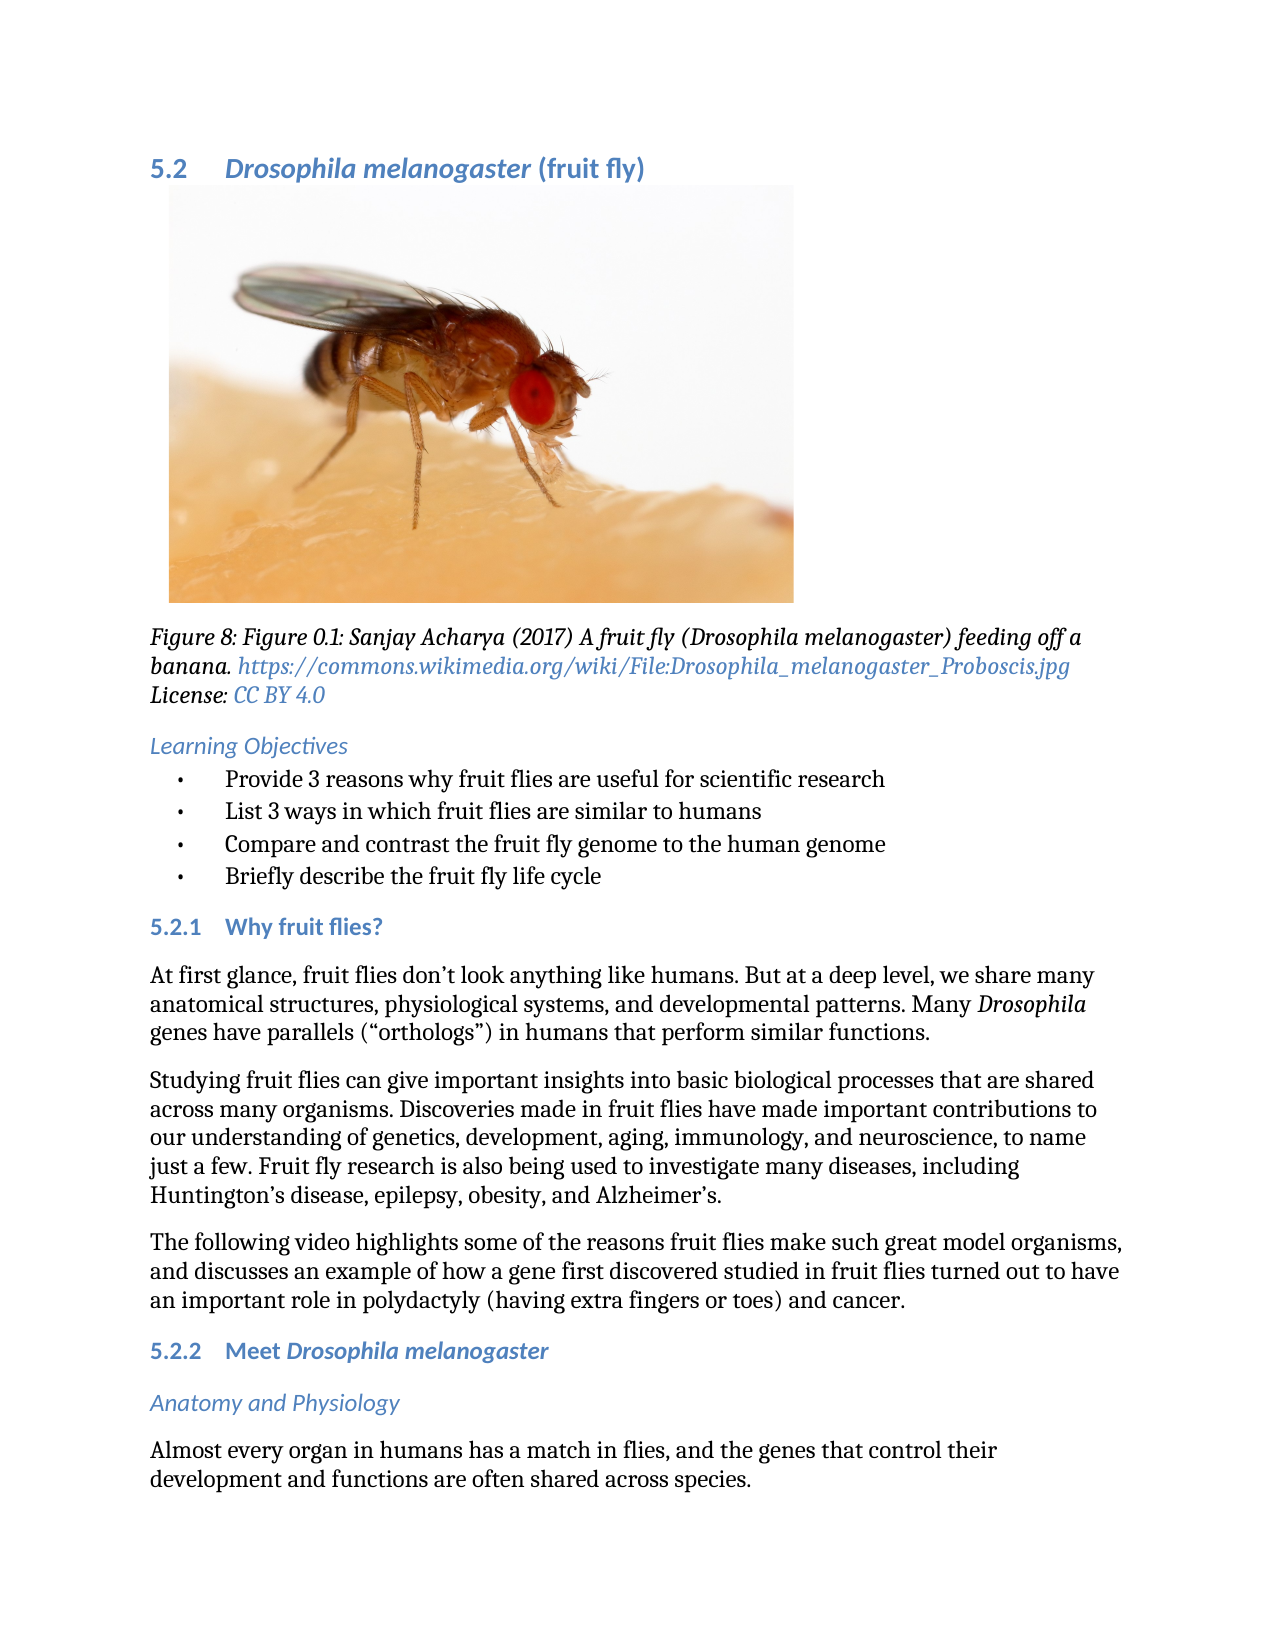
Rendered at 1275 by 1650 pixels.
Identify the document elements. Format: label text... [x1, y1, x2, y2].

list List 3 ways in which fruit flies are similar to humans [175, 797, 1125, 826]
subtitle 5.2 Drosophila melanogaster (fruit fly) [150, 150, 1125, 186]
picture [168, 185, 794, 603]
subtitle 5.2.1 Why fruit flies? [150, 912, 1125, 942]
subtitle Learning Objectives [150, 730, 1125, 761]
list Briefly describe the fruit fly life cycle [175, 862, 1125, 891]
text At first glance, fruit flies don’t look anything like humans. But at a deep level, we share many anatomical structures, physiological systems, and developmental patterns. Many Drosophila genes have parallels (“orthologs”) in humans that perform similar functions. [150, 961, 1125, 1047]
text Studying fruit flies can give important insights into basic biological processes that are shared across many organisms. Discoveries made in fruit flies have made important contributions to our understanding of genetics, development, aging, immunology, and neuroscience, to name just a few. Fruit fly research is also being used to investigate many diseases, including Huntington’s disease, epilepsy, obesity, and Alzheimer’s. [150, 1066, 1125, 1209]
subtitle 5.2.2 Meet Drosophila melanogaster [150, 1335, 1125, 1366]
subtitle Anatomy and Physiology [150, 1387, 1125, 1417]
text Almost every organ in humans has a match in flies, and the genes that control their development and functions are often shared across species. [150, 1436, 1125, 1493]
list Provide 3 reasons why fruit flies are useful for scientific research [175, 764, 1125, 793]
text The following video highlights some of the reasons fruit flies make such great model organisms, and discusses an example of how a gene first discovered studied in fruit flies turned out to have an important role in polydactyly (having extra fingers or toes) and cancer. [150, 1228, 1125, 1314]
list Compare and contrast the fruit fly genome to the human genome [175, 829, 1125, 858]
